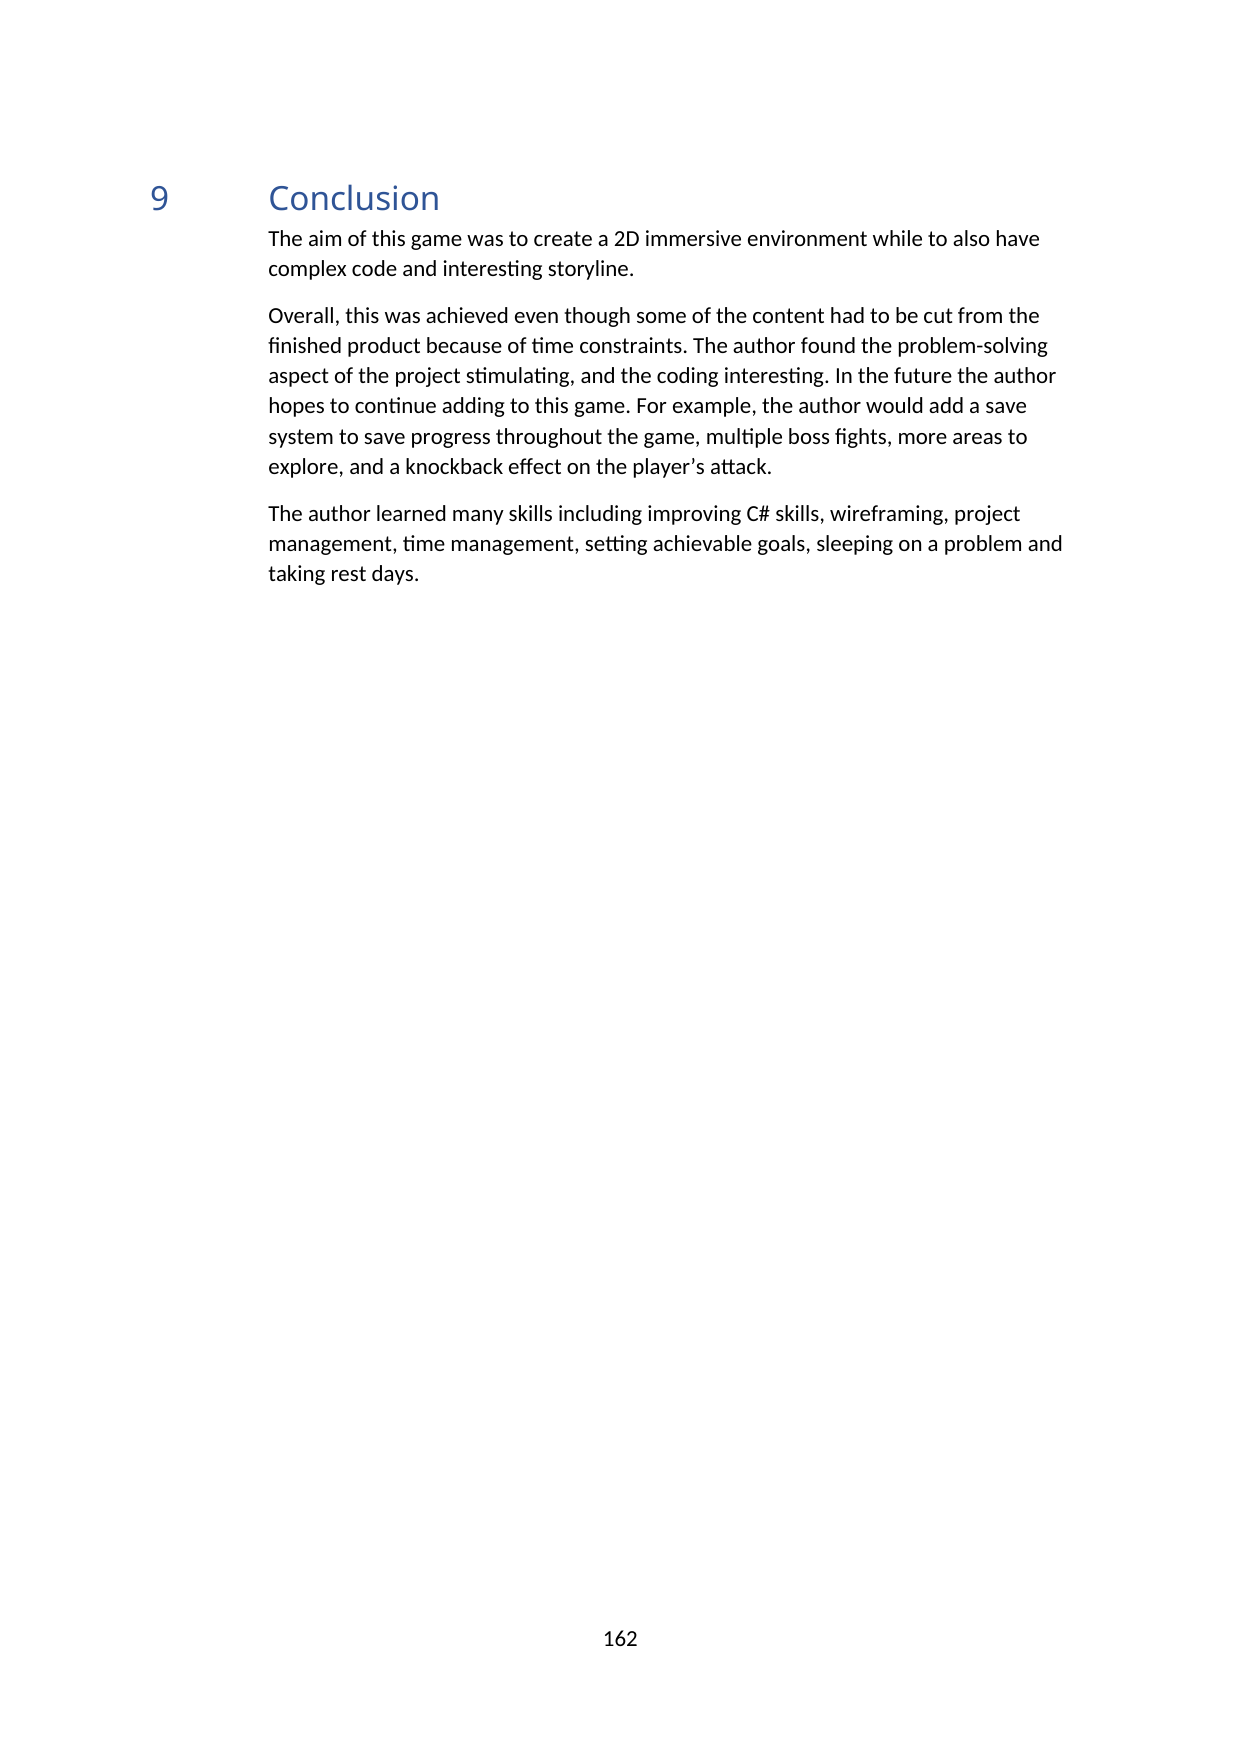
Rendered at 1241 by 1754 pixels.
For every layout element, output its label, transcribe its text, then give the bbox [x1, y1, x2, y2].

text The author learned many skills including improving C# skills, wireframing, project management, time management, setting achievable goals, sleeping on a problem and taking rest days. [268, 499, 1090, 587]
text The aim of this game was to create a 2D immersive environment while to also have complex code and interesting storyline. [268, 224, 1090, 282]
text Overall, this was achieved even though some of the content had to be cut from the finished product because of time constraints. The author found the problem-solving aspect of the project stimulating, and the coding interesting. In the future the author hopes to continue adding to this game. For example, the author would add a save system to save progress throughout the game, multiple boss fights, more areas to explore, and a knockback effect on the player’s attack. [268, 301, 1090, 480]
subtitle 9 Conclusion [150, 175, 1090, 220]
